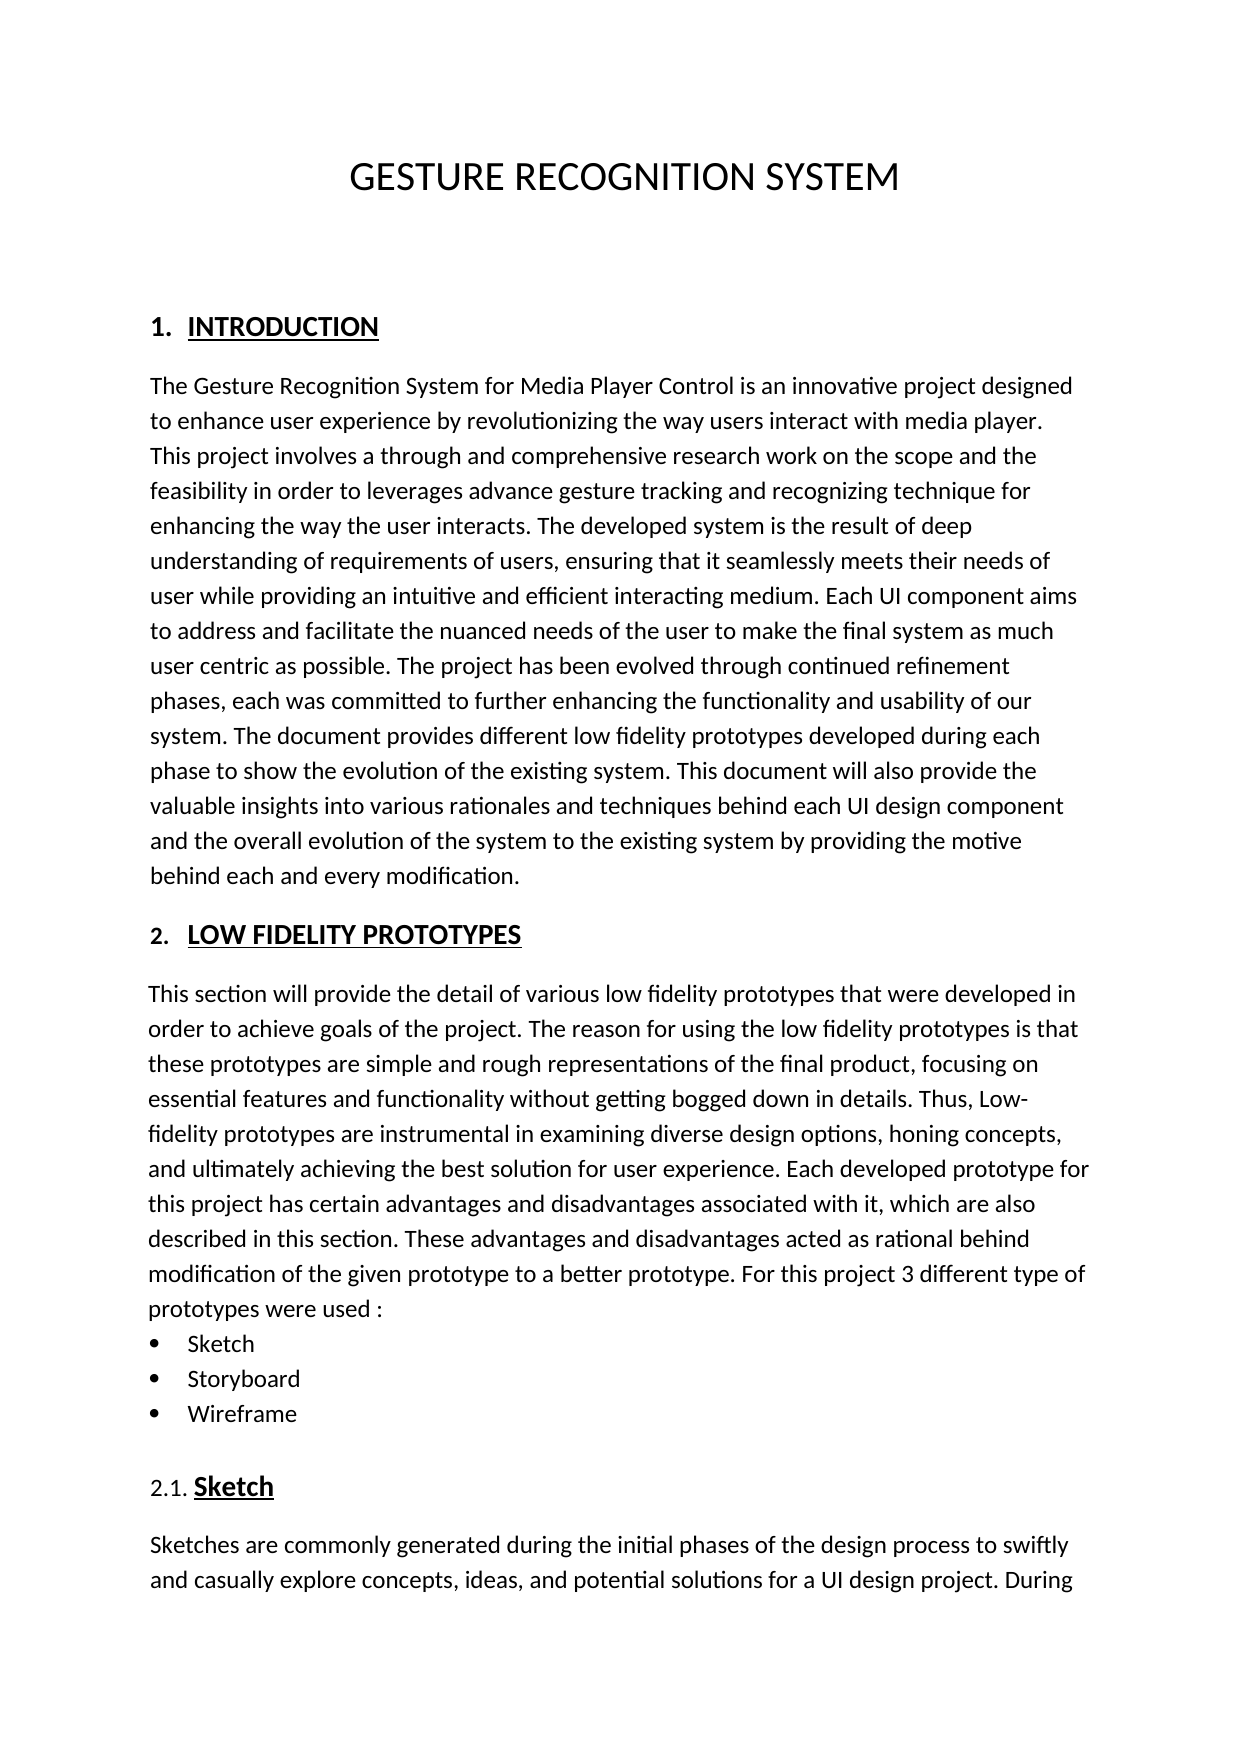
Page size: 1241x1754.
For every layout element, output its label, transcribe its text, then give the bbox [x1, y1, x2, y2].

list Wireframe [150, 1398, 1092, 1428]
list Sketch [150, 1328, 1092, 1358]
text 2.1. Sketch [150, 1468, 1090, 1503]
text This section will provide the detail of various low fidelity prototypes that were developed in order to achieve goals of the project. The reason for using the low fidelity prototypes is that these prototypes are simple and rough representations of the final product, focusing on essential features and functionality without getting bogged down in details. Thus, Low-fidelity prototypes are instrumental in examining diverse design options, honing concepts, and ultimately achieving the best solution for user experience. Each developed prototype for this project has certain advantages and disadvantages associated with it, which are also described in this section. These advantages and disadvantages acted as rational behind modification of the given prototype to a better prototype. For this project 3 different type of prototypes were used : [148, 978, 1092, 1323]
text The Gesture Recognition System for Media Player Control is an innovative project designed to enhance user experience by revolutionizing the way users interact with media player. This project involves a through and comprehensive research work on the scope and the feasibility in order to leverages advance gesture tracking and recognizing technique for enhancing the way the user interacts. The developed system is the result of deep understanding of requirements of users, ensuring that it seamlessly meets their needs of user while providing an intuitive and efficient interacting medium. Each UI component aims to address and facilitate the nuanced needs of the user to make the final system as much user centric as possible. The project has been evolved through continued refinement phases, each was committed to further enhancing the functionality and usability of our system. The document provides different low fidelity prototypes developed during each phase to show the evolution of the existing system. This document will also provide the valuable insights into various rationales and techniques behind each UI design component and the overall evolution of the system to the existing system by providing the motive behind each and every modification. [150, 370, 1090, 891]
text GESTURE RECOGNITION SYSTEM [150, 150, 1090, 201]
list Storyboard [150, 1363, 1092, 1393]
list INTRODUCTION [150, 308, 1090, 344]
list LOW FIDELITY PROTOTYPES [150, 916, 1090, 952]
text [150, 1530, 1090, 1595]
